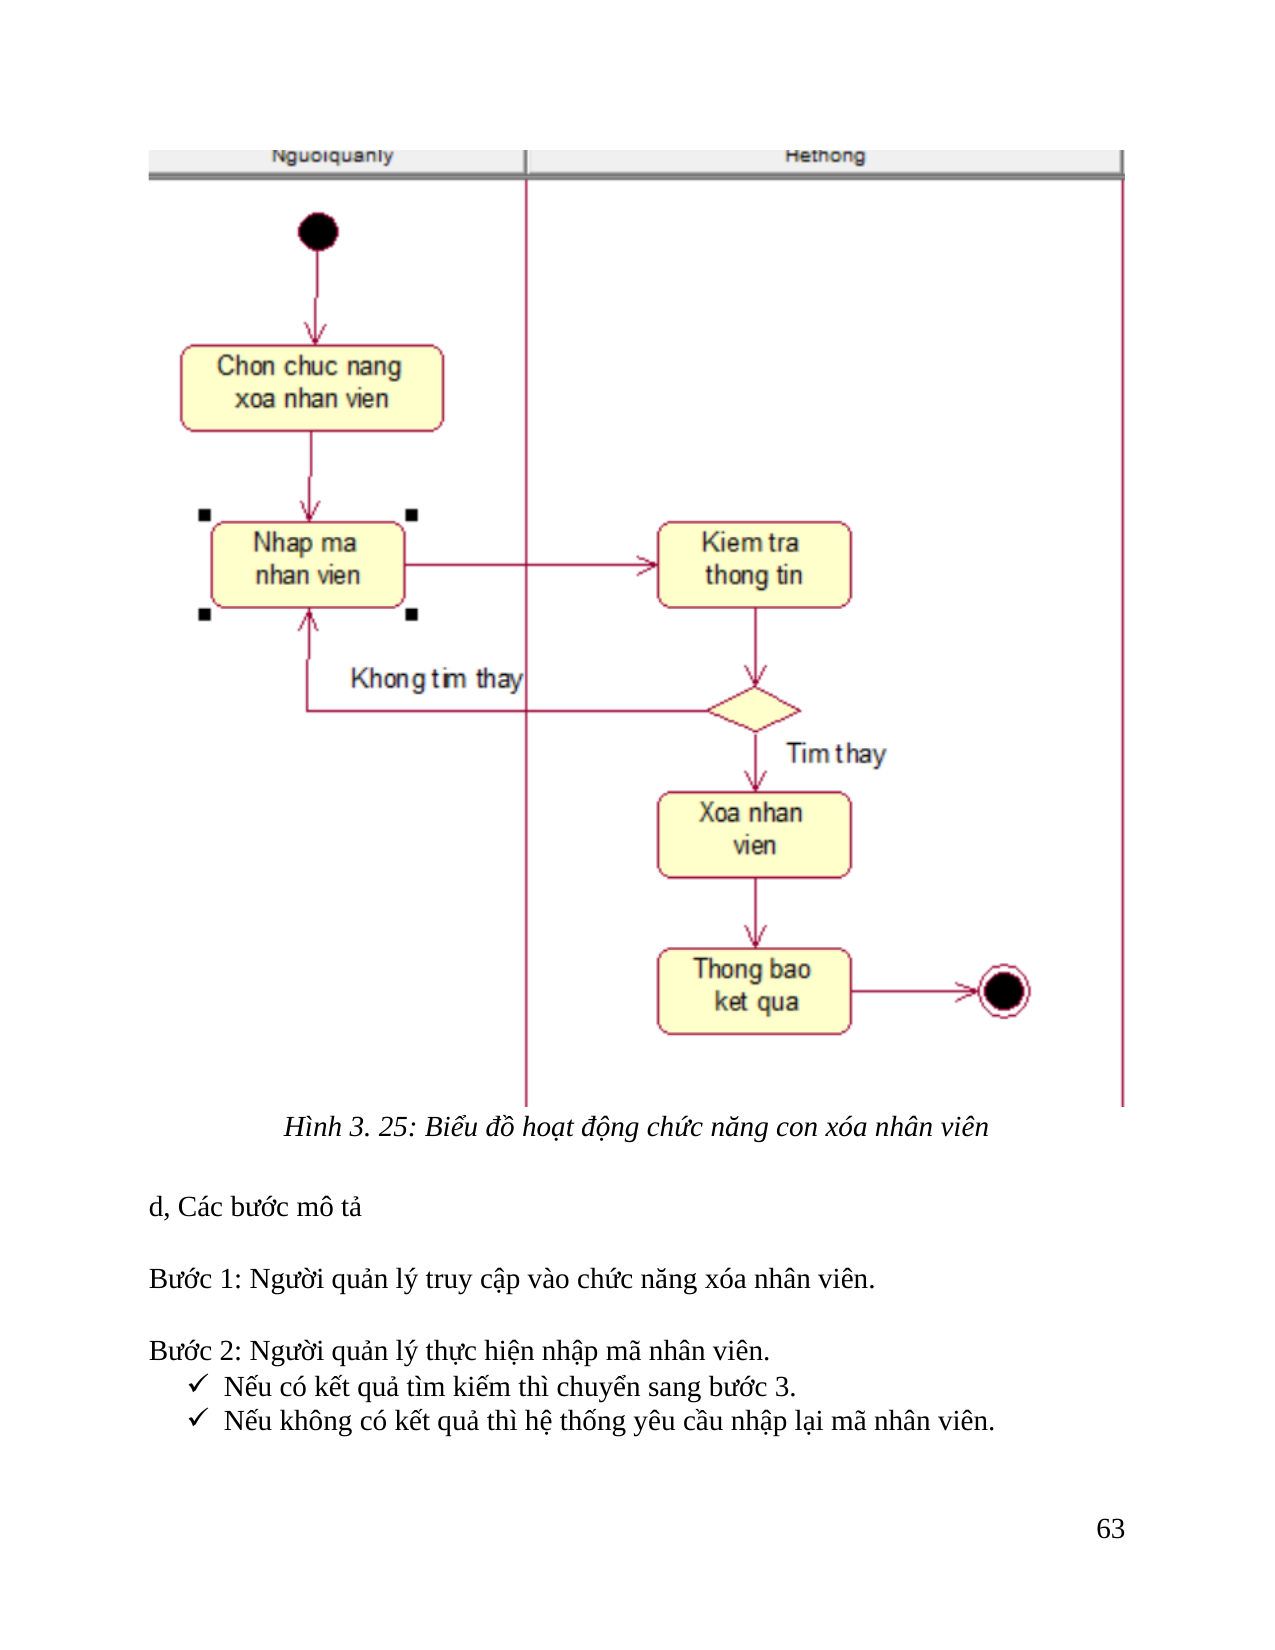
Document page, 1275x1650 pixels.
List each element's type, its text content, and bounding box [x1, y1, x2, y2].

text d, Các bước mô tả [148, 1189, 1125, 1223]
text Bước 1: Người quản lý truy cập vào chức năng xóa nhân viên. [148, 1261, 1125, 1295]
picture [148, 150, 1125, 1107]
list Nếu có kết quả tìm kiếm thì chuyển sang bước 3. [186, 1369, 1125, 1403]
list Nếu không có kết quả thì hệ thống yêu cầu nhập lại mã nhân viên. [186, 1403, 1125, 1437]
text Hình 3. 25: Biểu đồ hoạt động chức năng con xóa nhân viên [150, 1109, 1125, 1142]
text Bước 2: Người quản lý thực hiện nhập mã nhân viên. [148, 1333, 1125, 1367]
